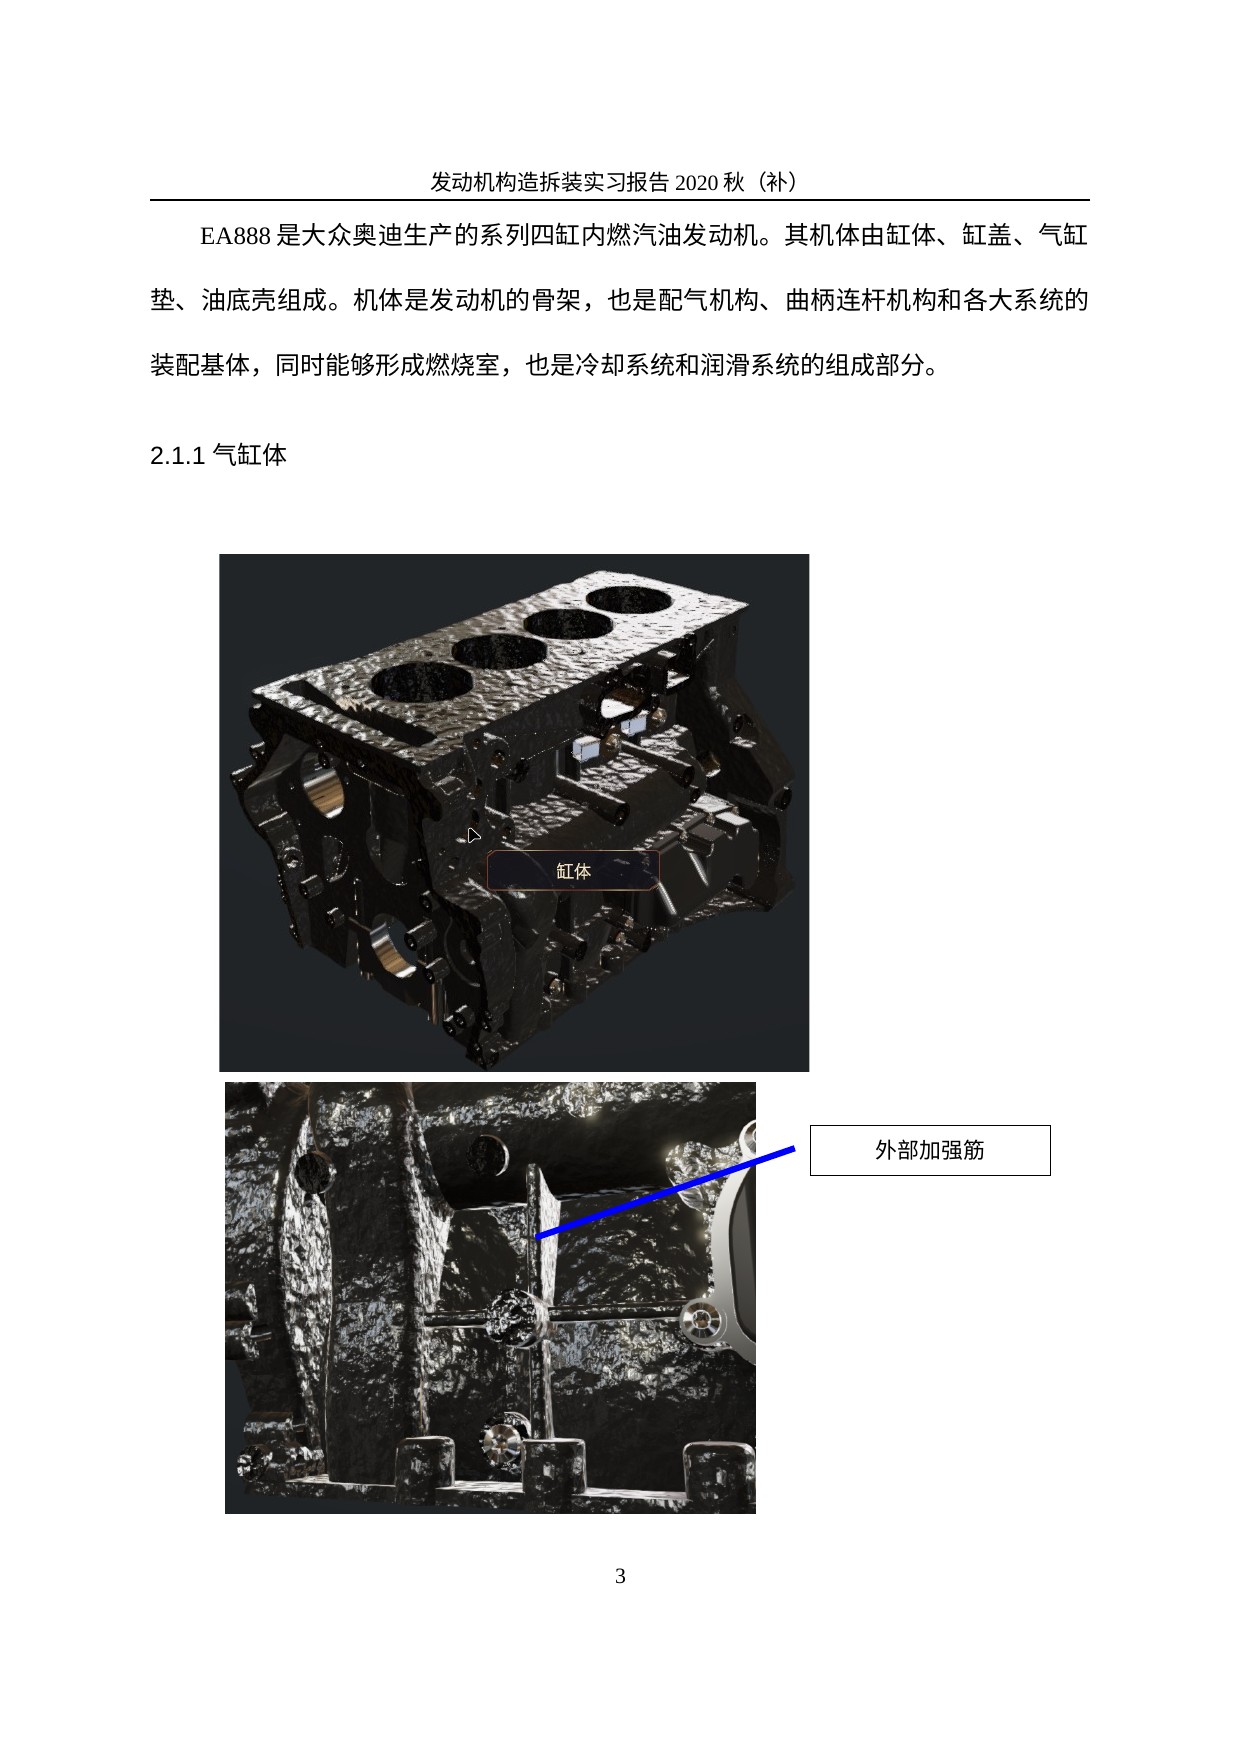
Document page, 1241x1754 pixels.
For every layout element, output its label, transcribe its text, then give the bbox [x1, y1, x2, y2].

text 2.1.1 气缸体 [150, 421, 1090, 486]
picture [219, 554, 810, 1072]
picture [225, 1082, 756, 1514]
text EA888是大众奥迪生产的系列四缸内燃汽油发动机。其机体由缸体、缸盖、气缸垫、油底壳组成。机体是发动机的骨架，也是配气机构、曲柄连杆机构和各大系统的装配基体，同时能够形成燃烧室，也是冷却系统和润滑系统的组成部分。 [150, 201, 1090, 396]
